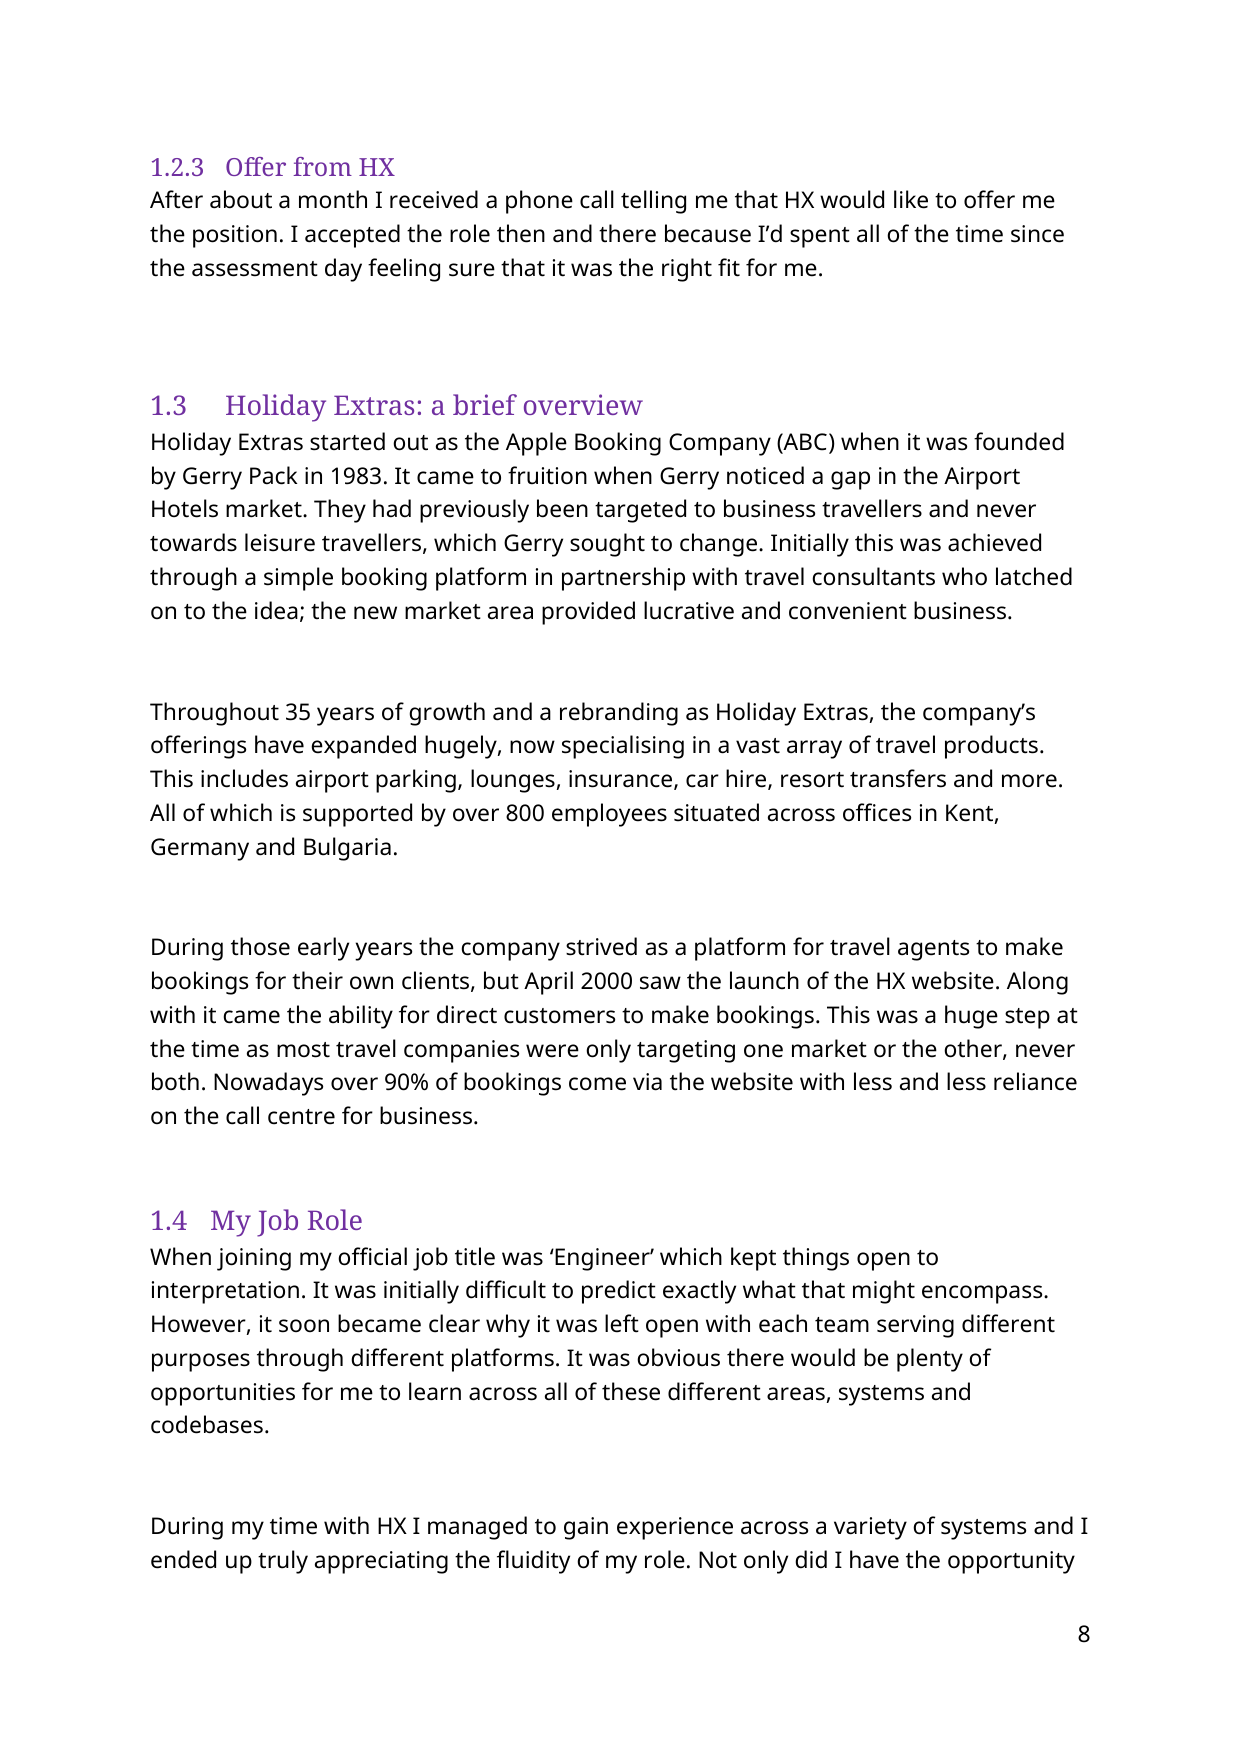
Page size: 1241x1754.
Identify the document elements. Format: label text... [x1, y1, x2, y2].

text After about a month I received a phone call telling me that HX would like to offer me the position. I accepted the role then and there because I’d spent all of the time since the assessment day feeling sure that it was the right fit for me. [150, 184, 1090, 283]
subtitle Offer from HX [150, 150, 1090, 184]
text Holiday Extras started out as the Apple Booking Company (ABC) when it was founded by Gerry Pack in 1983. It came to fruition when Gerry noticed a gap in the Airport Hotels market. They had previously been targeted to business travellers and never towards leisure travellers, which Gerry sought to change. Initially this was achieved through a simple booking platform in partnership with travel consultants who latched on to the idea; the new market area provided lucrative and convenient business. [150, 426, 1090, 626]
text During those early years the company strived as a platform for travel agents to make bookings for their own clients, but April 2000 saw the launch of the HX website. Along with it came the ability for direct customers to make bookings. This was a huge step at the time as most travel companies were only targeting one market or the other, never both. Nowadays over 90% of bookings come via the website with less and less reliance on the call centre for business. [150, 931, 1090, 1131]
text Throughout 35 years of growth and a rebranding as Holiday Extras, the company’s offerings have expanded hugely, now specialising in a vast array of travel products. This includes airport parking, lounges, insurance, car hire, resort transfers and more. All of which is supported by over 800 employees situated across offices in Kent, Germany and Bulgaria. [150, 696, 1090, 862]
subtitle My Job Role [150, 1201, 1090, 1238]
subtitle Holiday Extras: a brief overview [150, 386, 1090, 423]
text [150, 1510, 1090, 1575]
text When joining my official job title was ‘Engineer’ which kept things open to interpretation. It was initially difficult to predict exactly what that might encompass. However, it soon became clear why it was left open with each team serving different purposes through different platforms. It was obvious there would be plenty of opportunities for me to learn across all of these different areas, systems and codebases. [150, 1241, 1090, 1441]
